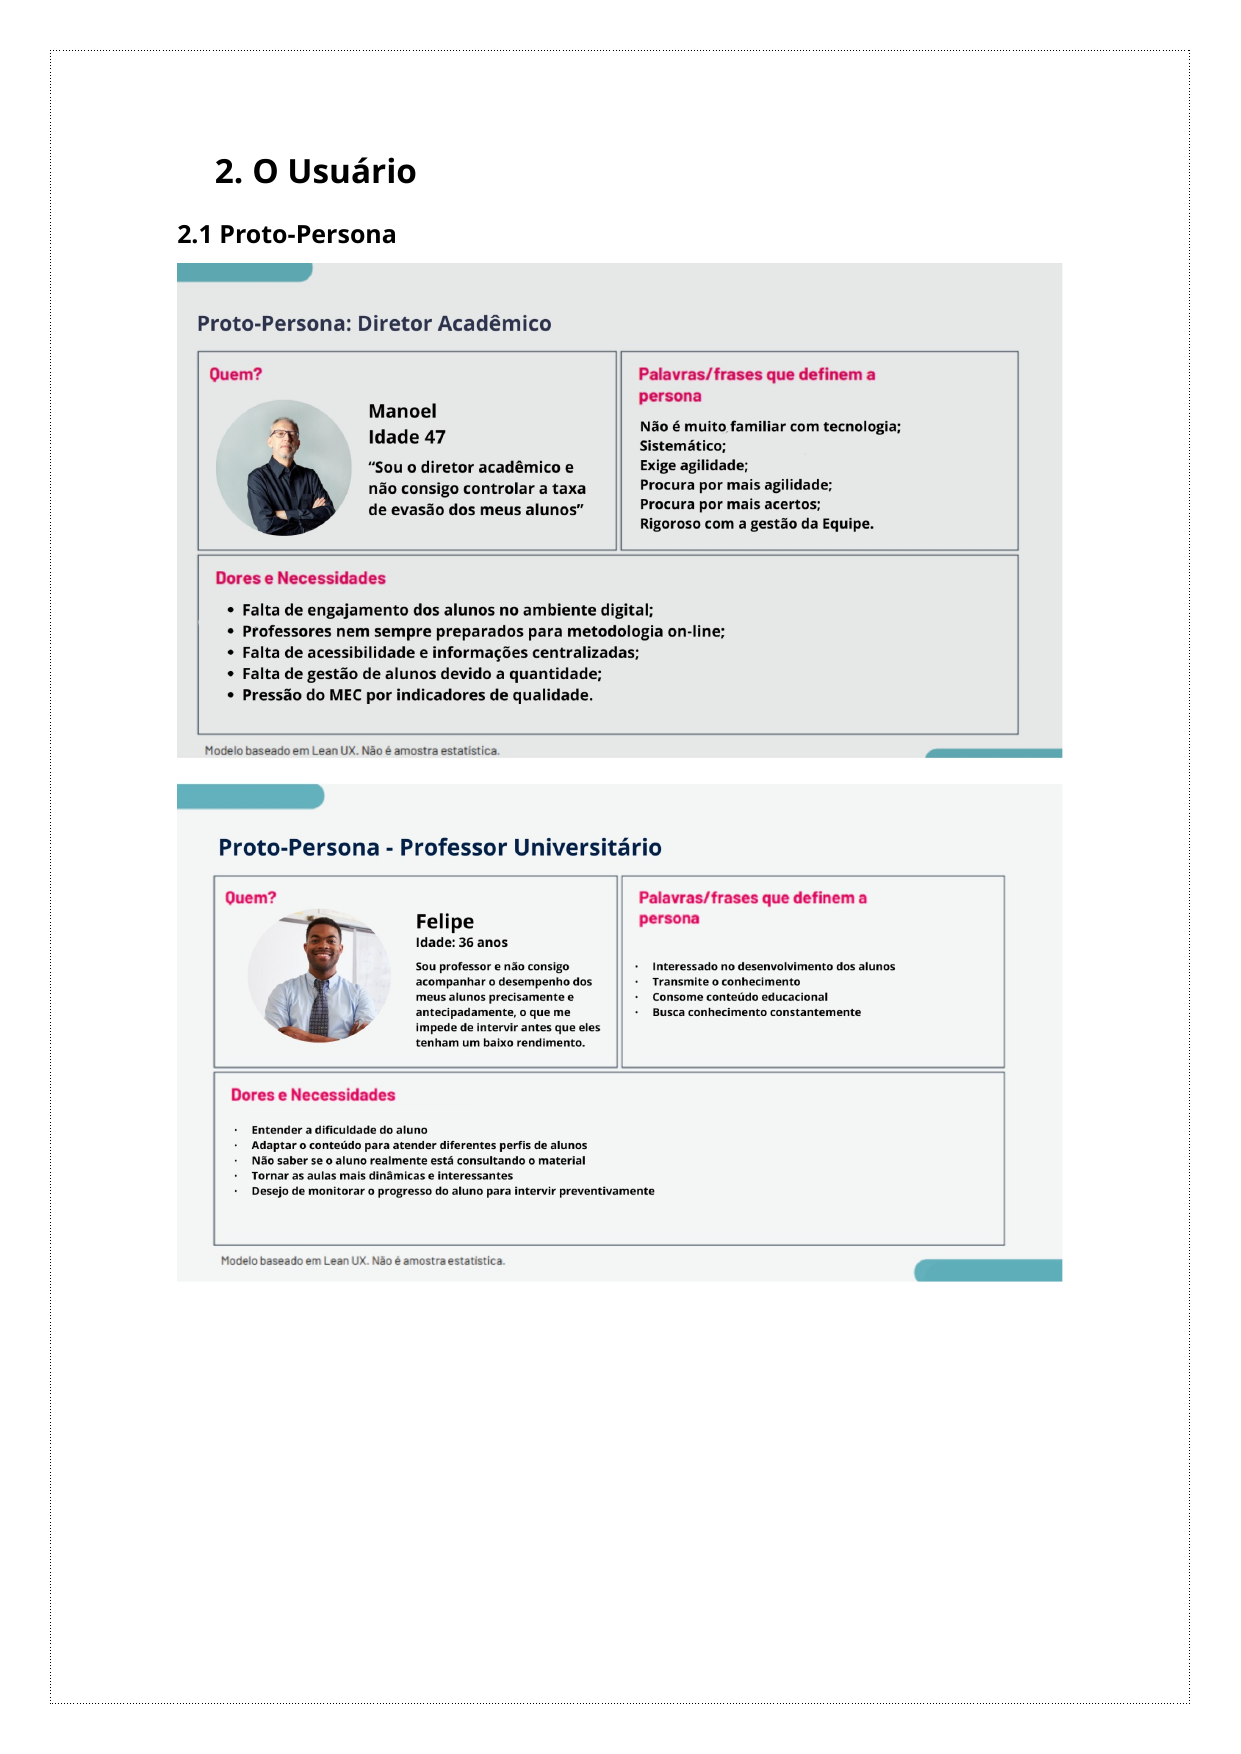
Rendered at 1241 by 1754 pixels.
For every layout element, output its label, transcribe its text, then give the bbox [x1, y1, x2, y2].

subtitle O Usuário [214, 147, 1063, 193]
picture [177, 263, 1063, 762]
picture [177, 783, 1063, 1282]
subtitle 2.1 Proto-Persona [177, 216, 1063, 250]
